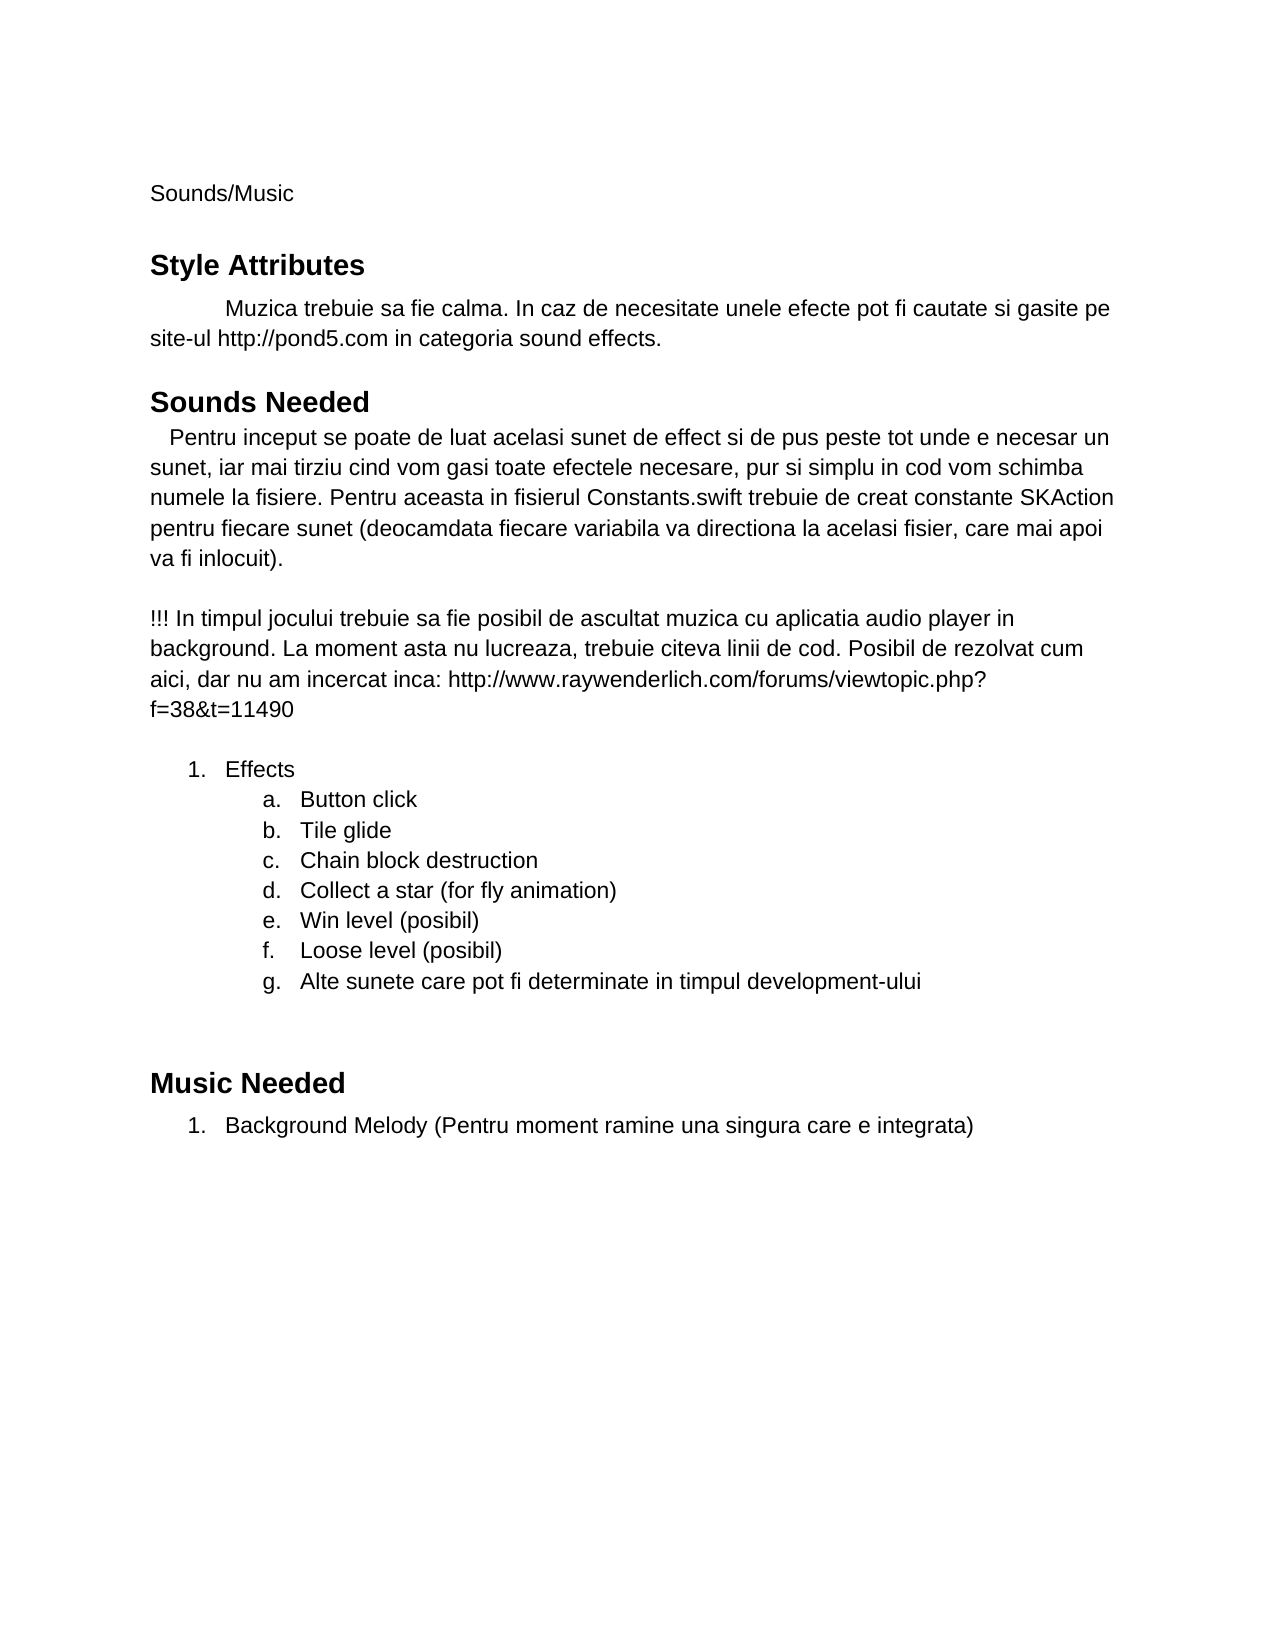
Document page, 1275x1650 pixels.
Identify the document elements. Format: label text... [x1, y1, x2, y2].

text Muzica trebuie sa fie calma. In caz de necesitate unele efecte pot fi cautate si gasite pe site-ul http://pond5.com in categoria sound effects. [150, 295, 1125, 351]
text Sounds/Music [150, 180, 1125, 207]
text !!! In timpul jocului trebuie sa fie posibil de ascultat muzica cu aplicatia audio player in background. La moment asta nu lucreaza, trebuie citeva linii de cod. Posibil de rezolvat cum aici, dar nu am incercat inca: http://www.raywenderlich.com/forums/viewtopic.php?f=38&t=11490 [150, 605, 1125, 722]
list Collect a star (for fly animation) [262, 877, 1125, 903]
list Alte sunete care pot fi determinate in timpul development-ului [262, 968, 1125, 994]
text Sounds Needed [150, 385, 1125, 419]
list Button click [262, 786, 1125, 813]
list Chain block destruction [262, 847, 1125, 873]
text Pentru inceput se poate de luat acelasi sunet de effect si de pus peste tot unde e necesar un sunet, iar mai tirziu cind vom gasi toate efectele necesare, pur si simplu in cod vom schimba numele la fisiere. Pentru aceasta in fisierul Constants.swift trebuie de creat constante SKAction pentru fiecare sunet (deocamdata fiecare variabila va directiona la acelasi fisier, care mai apoi va fi inlocuit). [150, 424, 1125, 571]
list Background Melody (Pentru moment ramine una singura care e integrata) [187, 1112, 1125, 1139]
list Effects [187, 756, 1125, 783]
list Tile glide [262, 817, 1125, 843]
subtitle Style Attributes [150, 248, 1125, 281]
subtitle Music Needed [150, 1066, 1125, 1099]
list Loose level (posibil) [262, 937, 1125, 964]
list Win level (posibil) [262, 907, 1125, 934]
